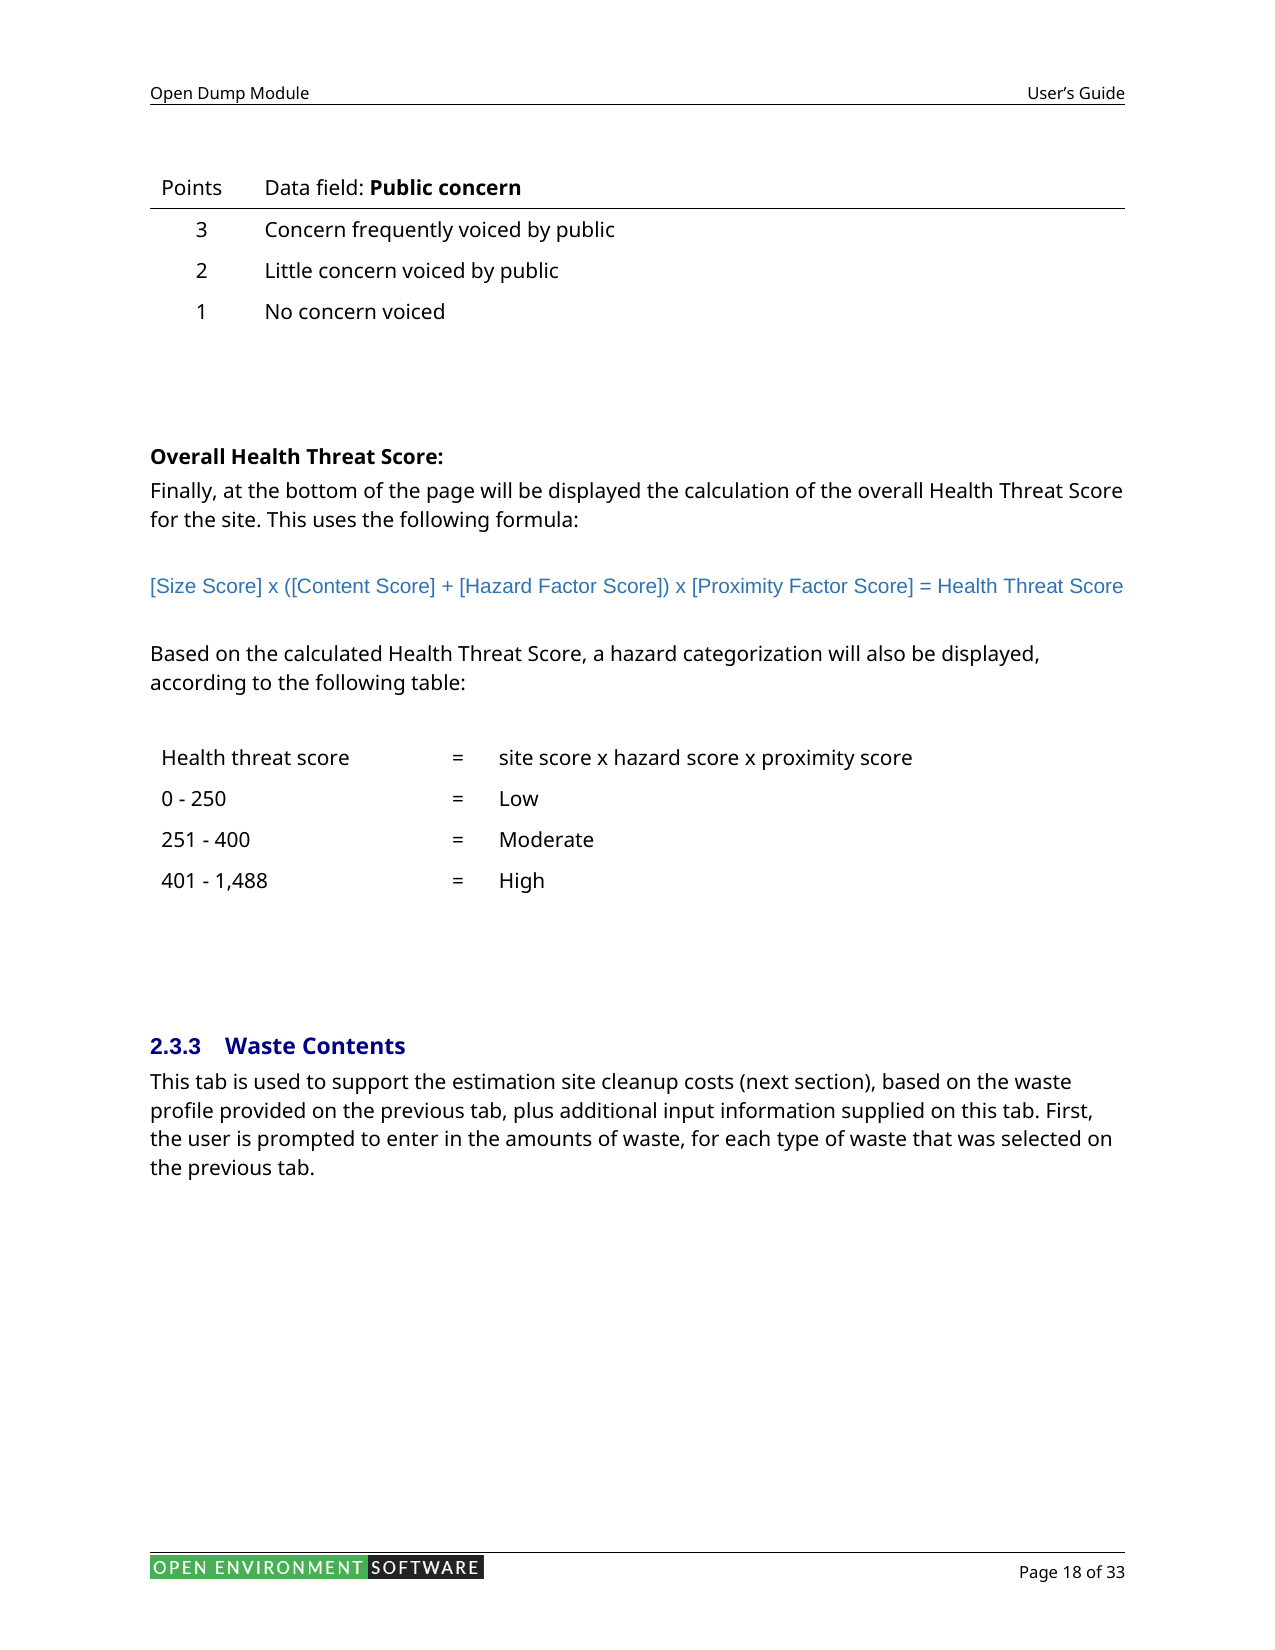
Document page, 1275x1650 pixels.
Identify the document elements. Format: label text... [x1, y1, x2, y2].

text Finally, at the bottom of the page will be displayed the calculation of the overall Health Threat Score for the site. This uses the following formula: [150, 476, 1125, 533]
subtitle Waste Contents [150, 1030, 1125, 1061]
table_cell No concern voiced [253, 291, 1125, 331]
table_cell High [488, 860, 1022, 901]
table_cell = [441, 819, 487, 860]
table_cell = [441, 778, 487, 819]
table_cell Moderate [488, 819, 1022, 860]
text Overall Health Threat Score: [150, 442, 1125, 470]
text Based on the calculated Health Threat Score, a hazard categorization will also be displayed, according to the following table: [150, 639, 1125, 696]
table_header Points [150, 167, 253, 208]
table_cell Little concern voiced by public [253, 250, 1125, 291]
table_cell 251 - 400 [150, 819, 441, 860]
table_cell Concern frequently voiced by public [253, 209, 1125, 249]
table_cell 3 [150, 209, 253, 249]
table_cell 401 - 1,488 [150, 860, 441, 901]
table_cell Low [488, 778, 1022, 819]
table_cell = [441, 860, 487, 901]
table_header Data field: Public concern [253, 167, 1125, 208]
table_cell 1 [150, 291, 253, 331]
table_header = [441, 737, 487, 778]
table_header Health threat score [150, 737, 441, 778]
picture [150, 1555, 484, 1579]
text This tab is used to support the estimation site cleanup costs (next section), based on the waste profile provided on the previous tab, plus additional input information supplied on this tab. First, the user is prompted to enter in the amounts of waste, for each type of waste that was selected on the previous tab. [150, 1067, 1125, 1181]
table_cell 0 - 250 [150, 778, 441, 819]
table_cell 2 [150, 250, 253, 291]
table_header site score x hazard score x proximity score [488, 737, 1022, 778]
